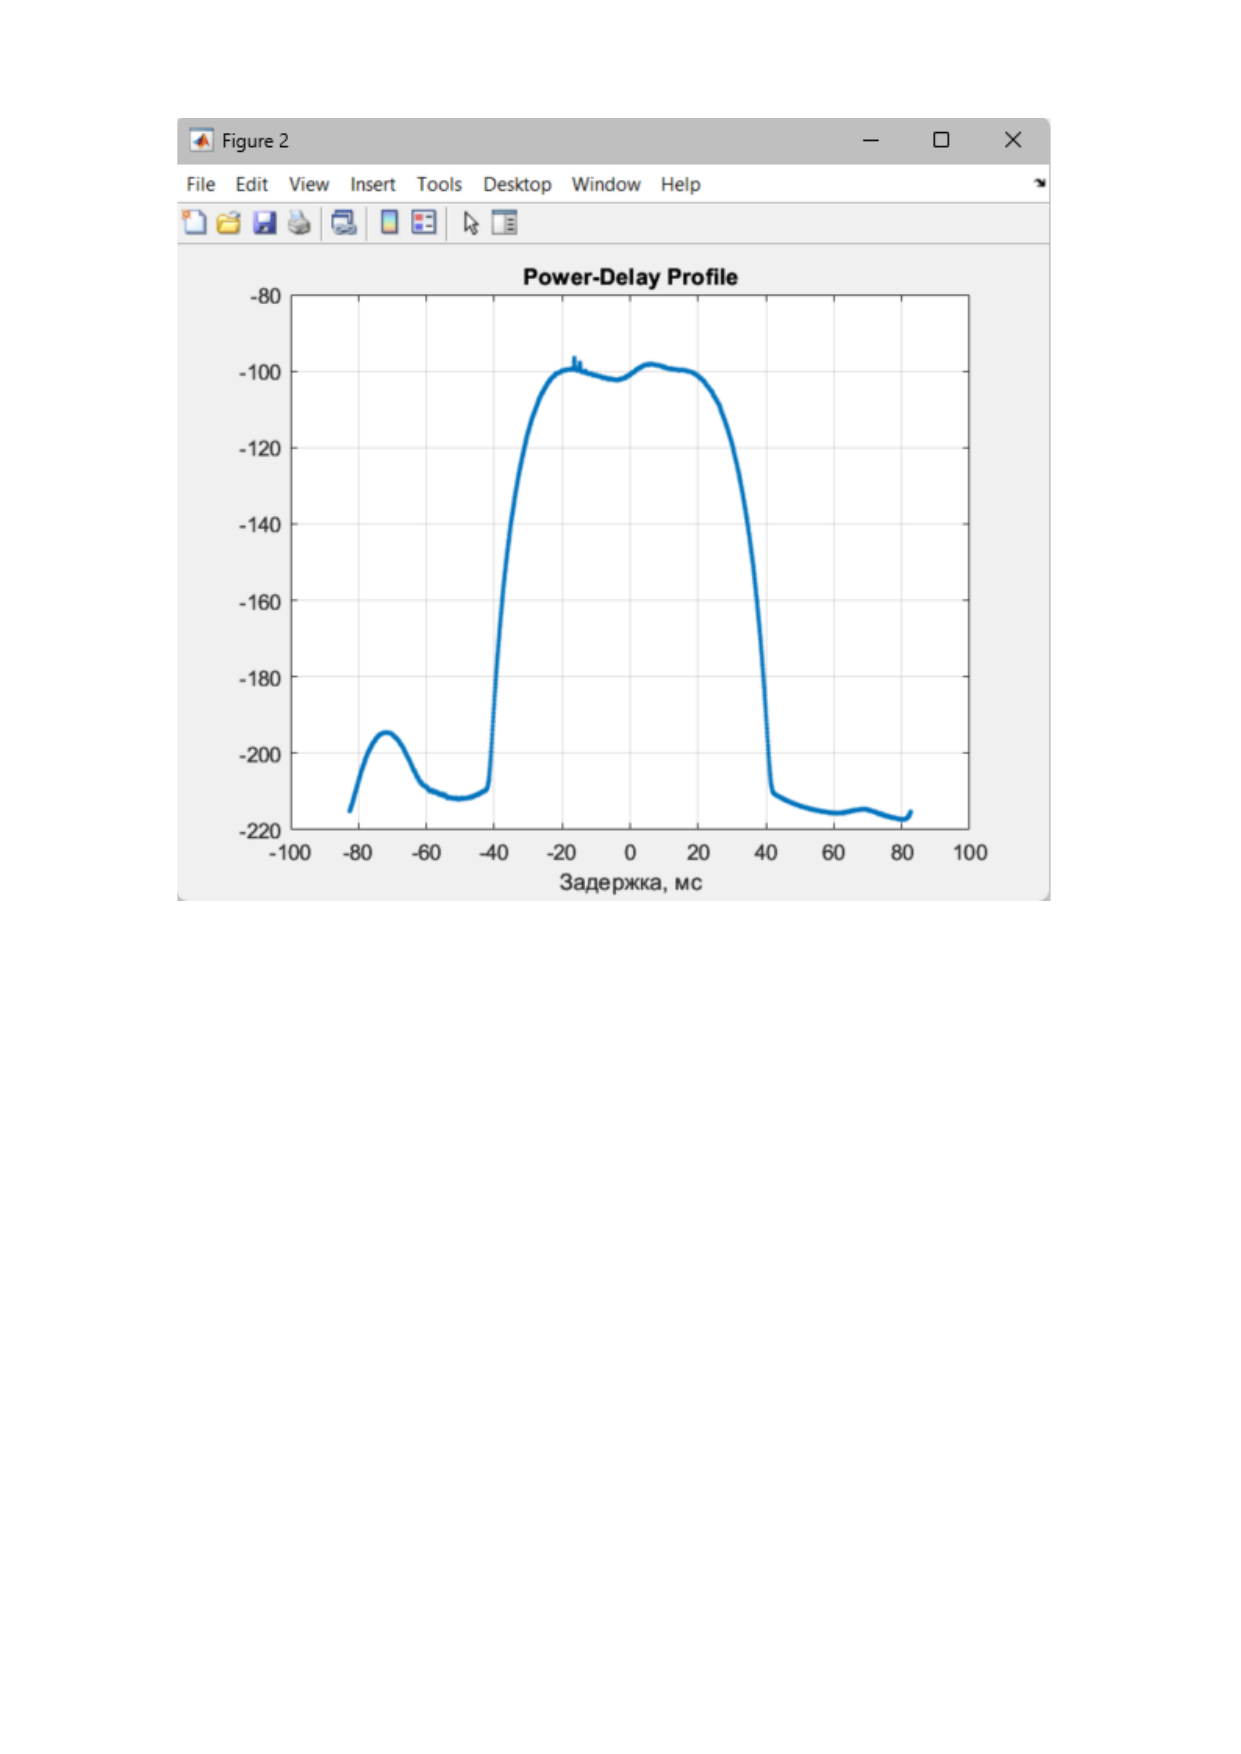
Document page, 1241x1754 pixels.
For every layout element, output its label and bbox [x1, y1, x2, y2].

picture [177, 118, 1051, 901]
